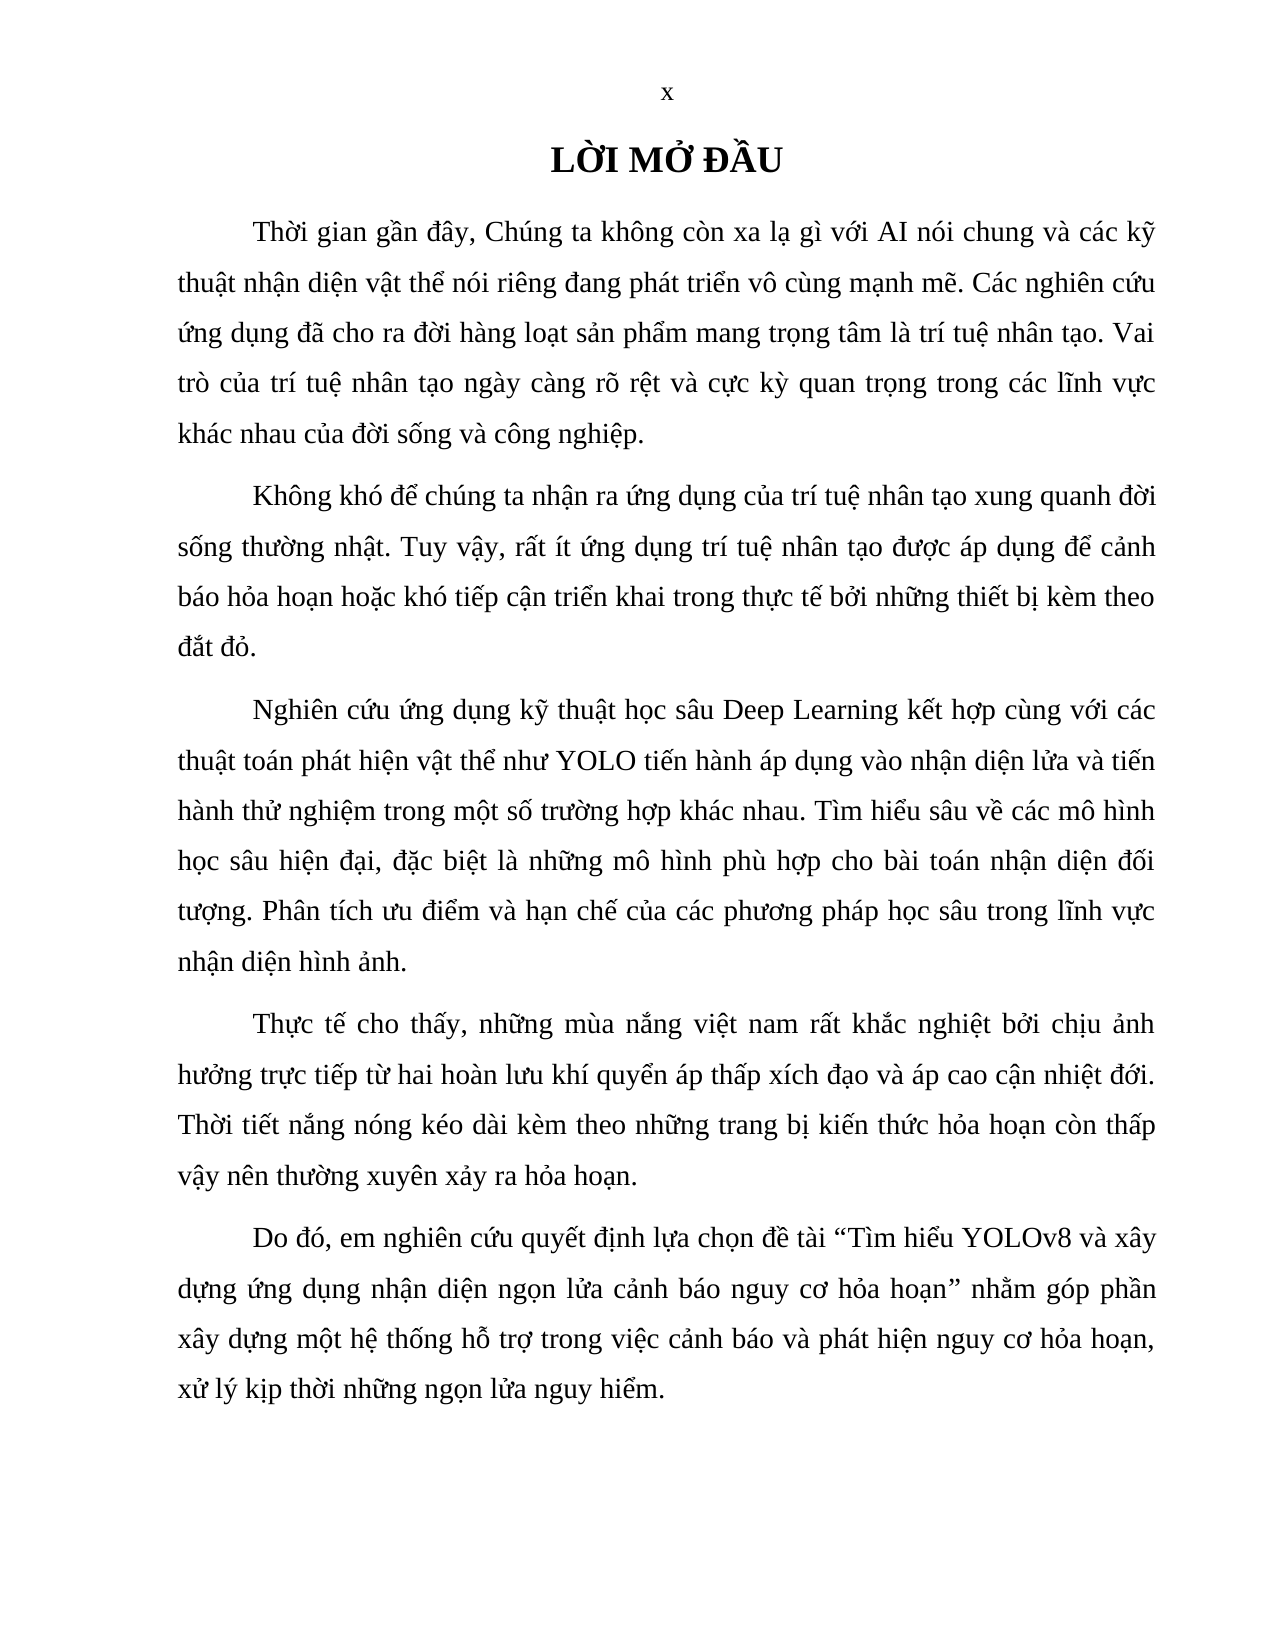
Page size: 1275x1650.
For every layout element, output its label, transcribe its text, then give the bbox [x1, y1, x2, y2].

text Thời gian gần đây, Chúng ta không còn xa lạ gì với AI nói chung và các kỹ thuật nhận diện vật thể nói riêng đang phát triển vô cùng mạnh mẽ. Các nghiên cứu ứng dụng đã cho ra đời hàng loạt sản phẩm mang trọng tâm là trí tuệ nhân tạo. Vai trò của trí tuệ nhân tạo ngày càng rõ rệt và cực kỳ quan trọng trong các lĩnh vực khác nhau của đời sống và công nghiệp. [177, 214, 1157, 449]
subtitle LỜI MỞ ĐẦU [177, 137, 1157, 180]
text Không khó để chúng ta nhận ra ứng dụng của trí tuệ nhân tạo xung quanh đời sống thường nhật. Tuy vậy, rất ít ứng dụng trí tuệ nhân tạo được áp dụng để cảnh báo hỏa hoạn hoặc khó tiếp cận triển khai trong thực tế bởi những thiết bị kèm theo đắt đỏ. [177, 478, 1157, 663]
text Thực tế cho thấy, những mùa nắng việt nam rất khắc nghiệt bởi chịu ảnh hưởng trực tiếp từ hai hoàn lưu khí quyển áp thấp xích đạo và áp cao cận nhiệt đới. Thời tiết nắng nóng kéo dài kèm theo những trang bị kiến thức hỏa hoạn còn thấp vậy nên thường xuyên xảy ra hỏa hoạn. [177, 1007, 1157, 1191]
text Nghiên cứu ứng dụng kỹ thuật học sâu Deep Learning kết hợp cùng với các thuật toán phát hiện vật thể như YOLO tiến hành áp dụng vào nhận diện lửa và tiến hành thử nghiệm trong một số trường hợp khác nhau. Tìm hiểu sâu về các mô hình học sâu hiện đại, đặc biệt là những mô hình phù hợp cho bài toán nhận diện đối tượng. Phân tích ưu điểm và hạn chế của các phương pháp học sâu trong lĩnh vực nhận diện hình ảnh. [177, 692, 1157, 977]
text Do đó, em nghiên cứu quyết định lựa chọn đề tài “Tìm hiểu YOLOv8 và xây dựng ứng dụng nhận diện ngọn lửa cảnh báo nguy cơ hỏa hoạn” nhằm góp phần xây dựng một hệ thống hỗ trợ trong việc cảnh báo và phát hiện nguy cơ hỏa hoạn, xử lý kịp thời những ngọn lửa nguy hiểm. [177, 1220, 1157, 1405]
